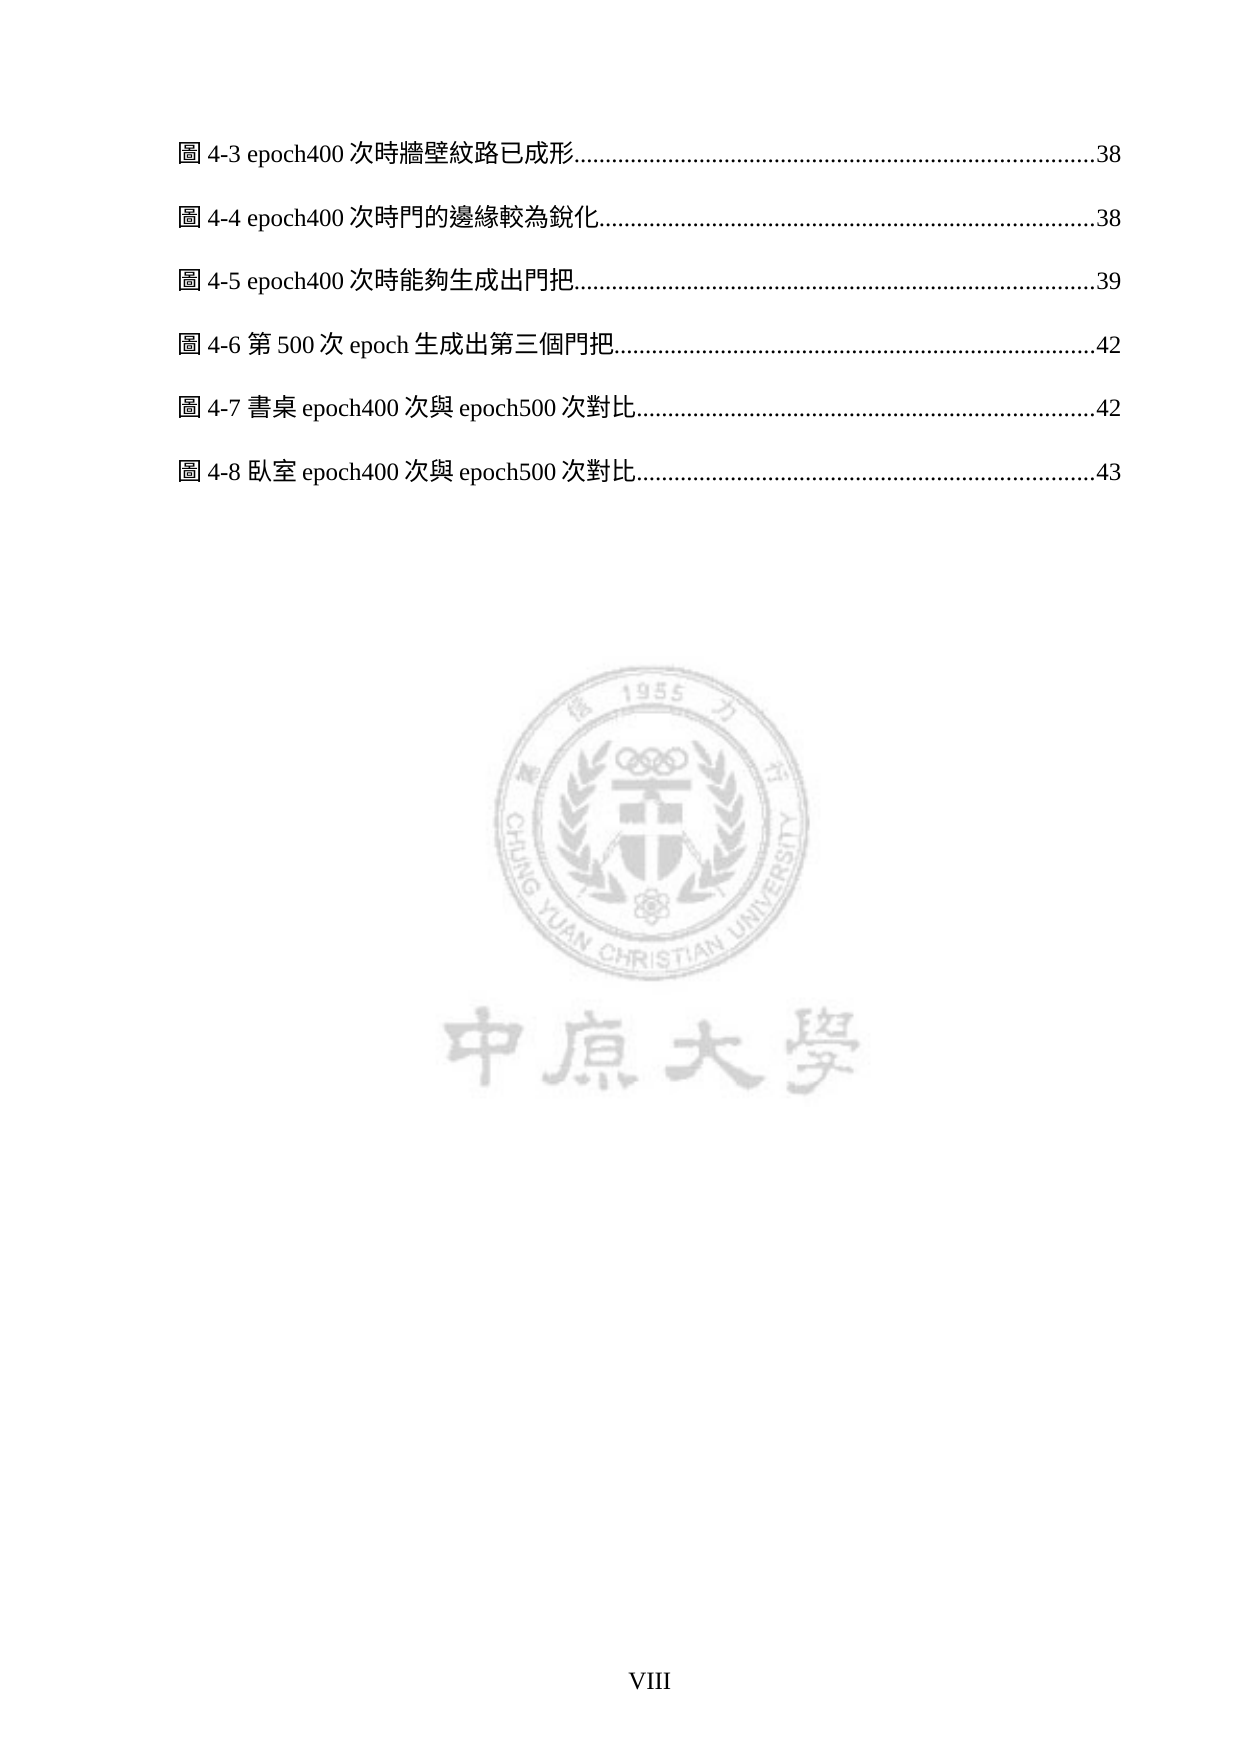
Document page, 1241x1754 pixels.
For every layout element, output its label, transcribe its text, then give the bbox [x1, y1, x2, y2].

picture [420, 647, 879, 1107]
text 圖4-5 epoch400次時能夠生成出門把 39 [177, 256, 1122, 301]
text 圖4-7 書桌epoch400次與epoch500次對比 42 [177, 383, 1122, 428]
text 圖4-8 臥室epoch400次與epoch500次對比 43 [177, 446, 1122, 492]
text 圖4-3 epoch400次時牆壁紋路已成形 38 [177, 129, 1122, 174]
text 圖4-4 epoch400次時門的邊緣較為銳化 38 [177, 193, 1122, 238]
text 圖4-6 第500次epoch生成出第三個門把 42 [177, 319, 1122, 365]
